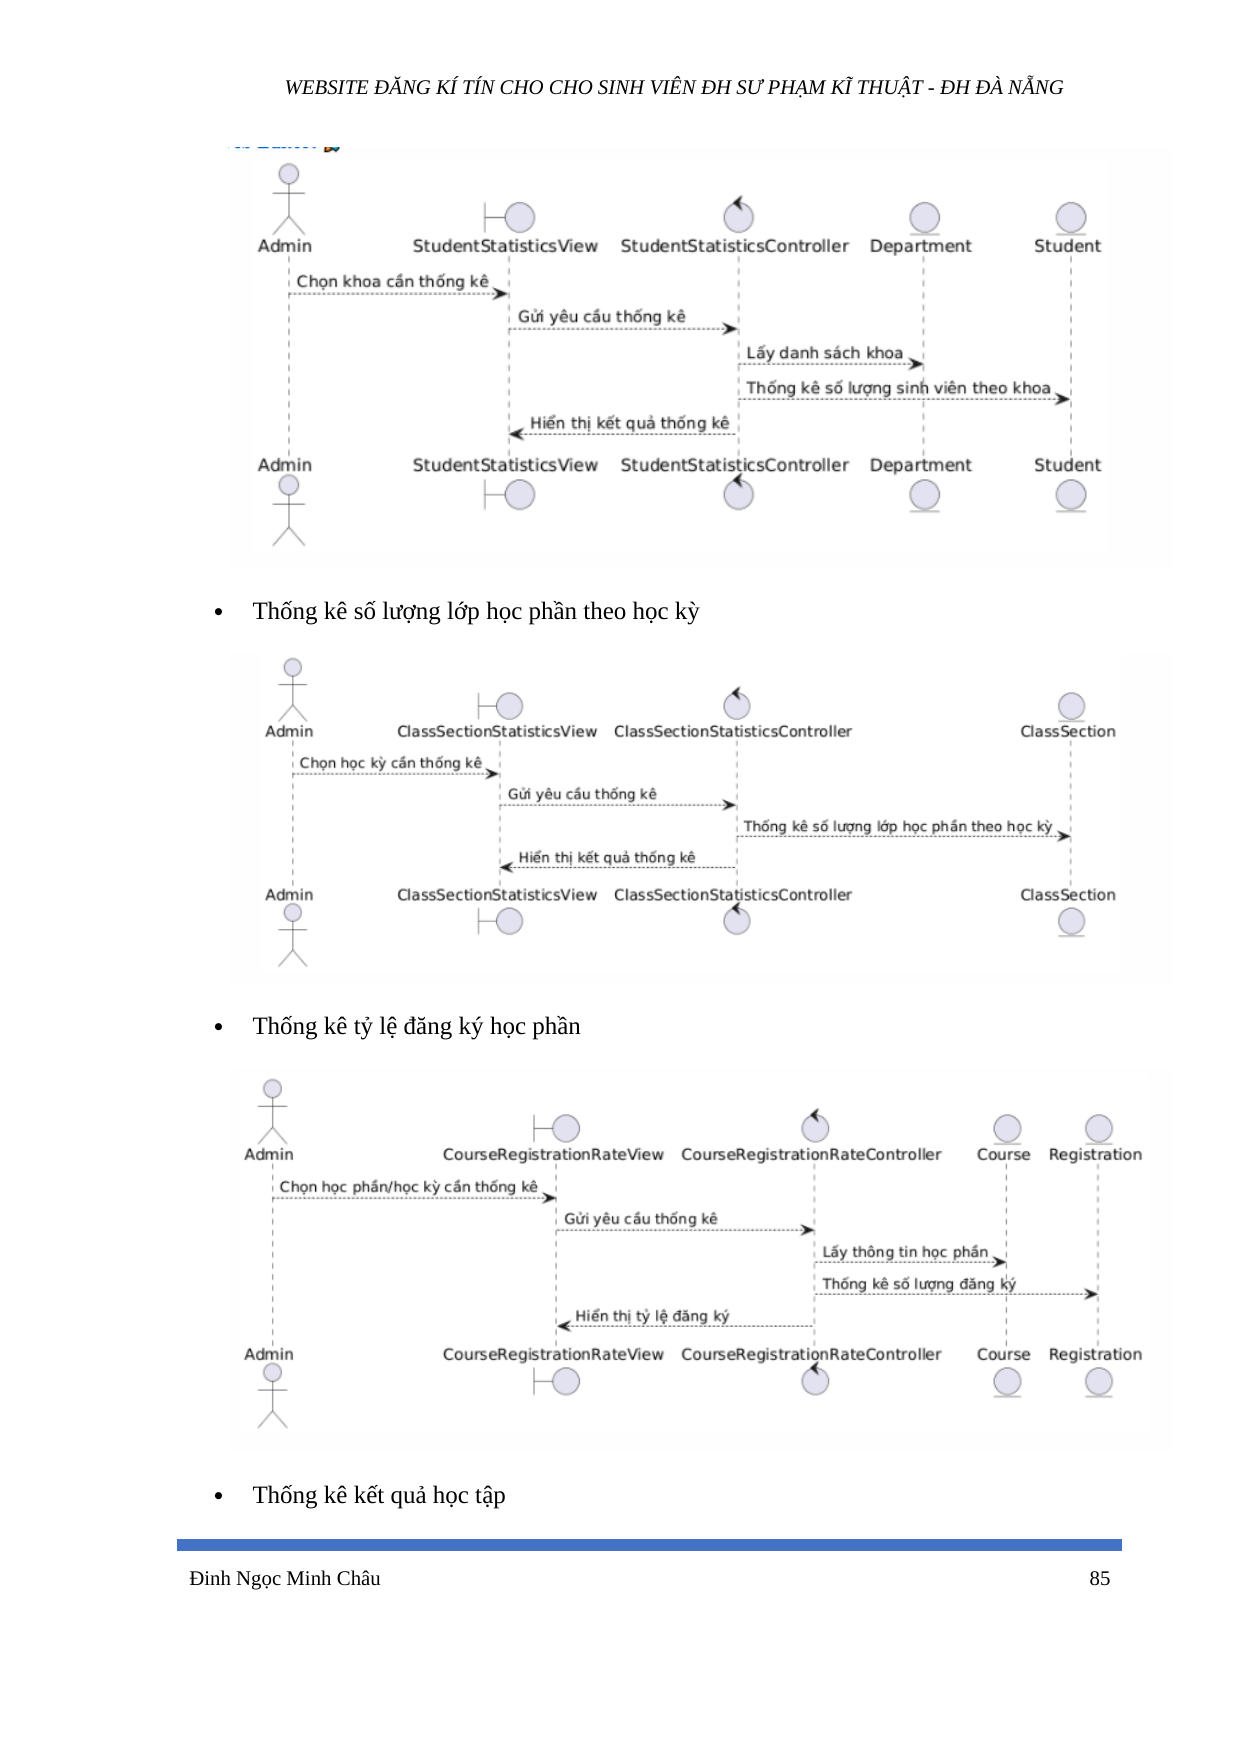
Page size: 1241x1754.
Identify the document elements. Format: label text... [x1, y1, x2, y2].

list Thống kê tỷ lệ đăng ký học phần [215, 1011, 1122, 1040]
list Thống kê kết quả học tập [215, 1480, 1122, 1508]
picture [228, 1069, 1174, 1451]
picture [228, 147, 1174, 567]
picture [228, 653, 1174, 983]
list Thống kê số lượng lớp học phần theo học kỳ [215, 596, 1122, 624]
